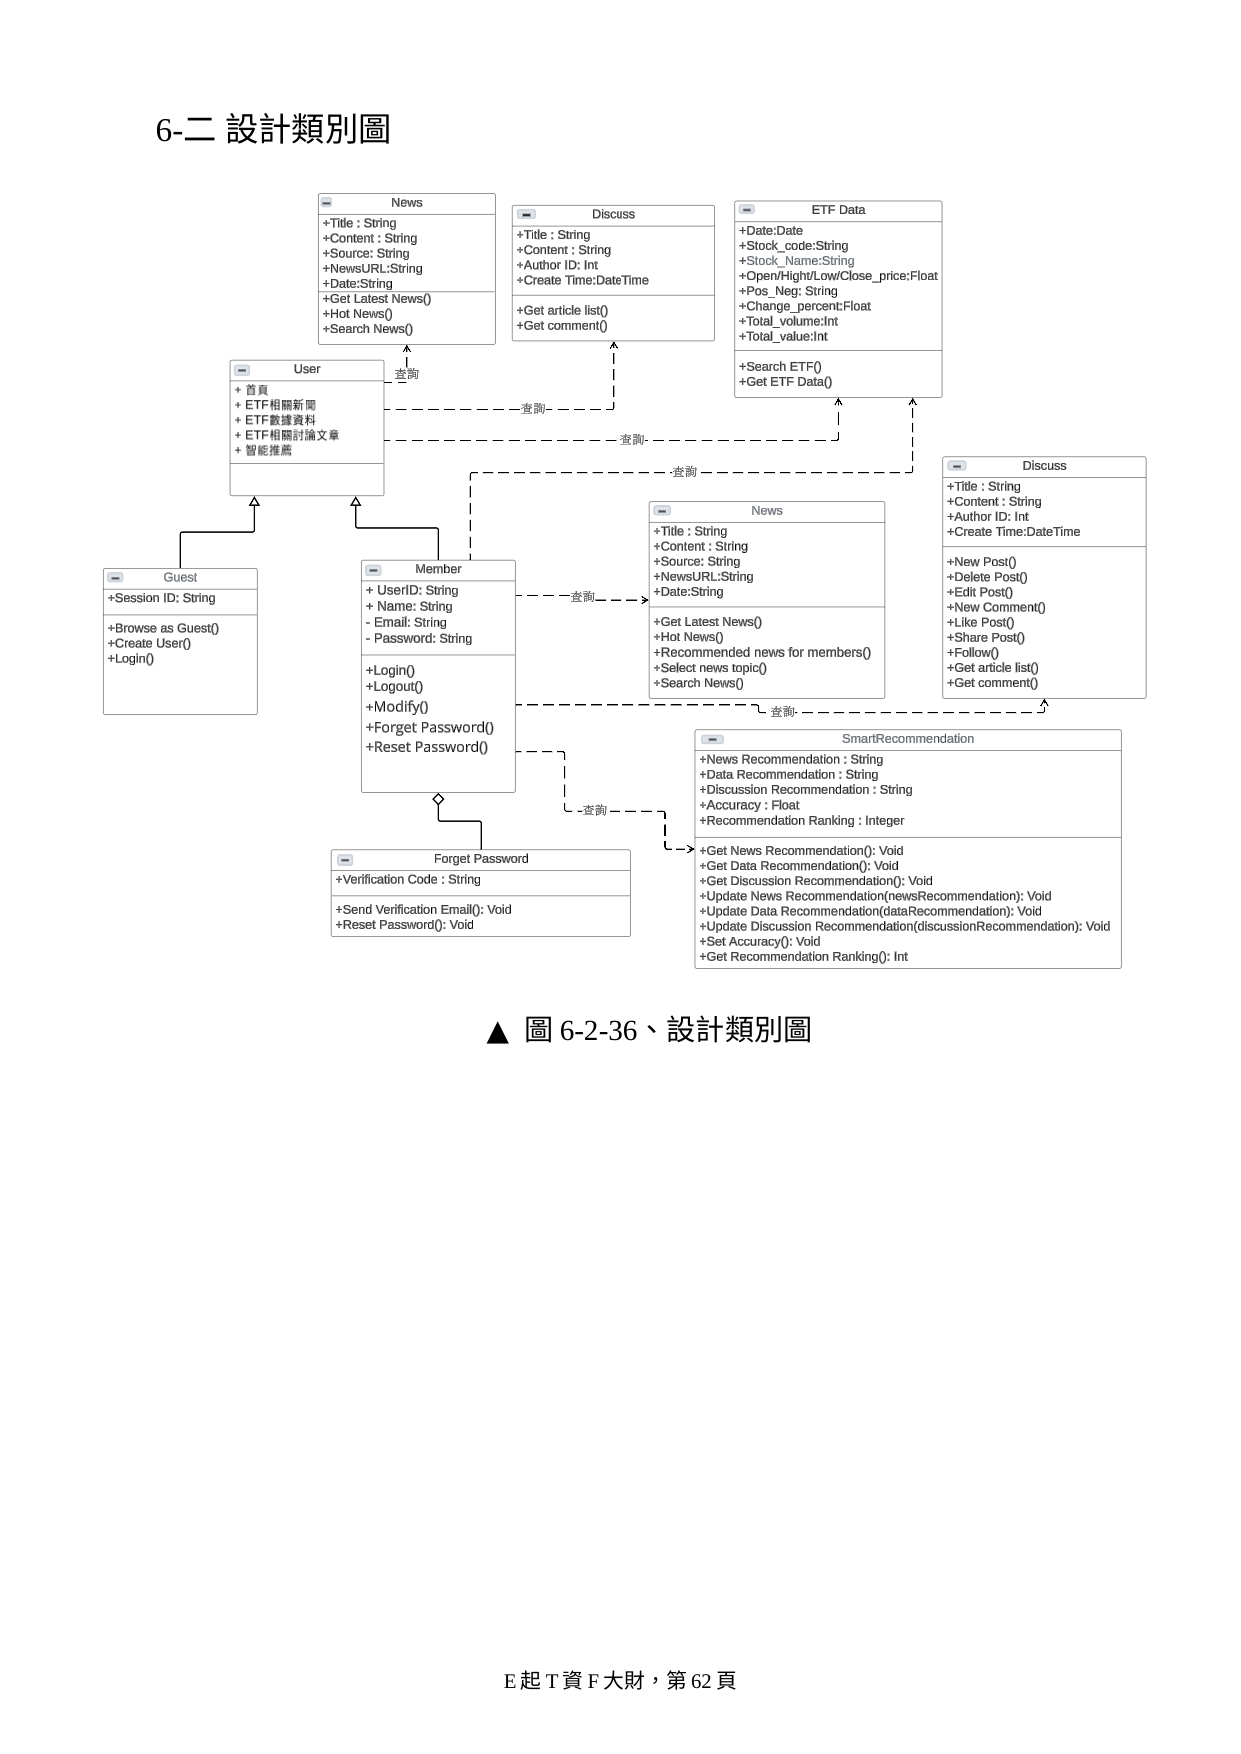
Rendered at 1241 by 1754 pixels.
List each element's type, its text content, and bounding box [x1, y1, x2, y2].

subtitle 設計類別圖 [89, 103, 1152, 151]
picture [88, 190, 1152, 974]
